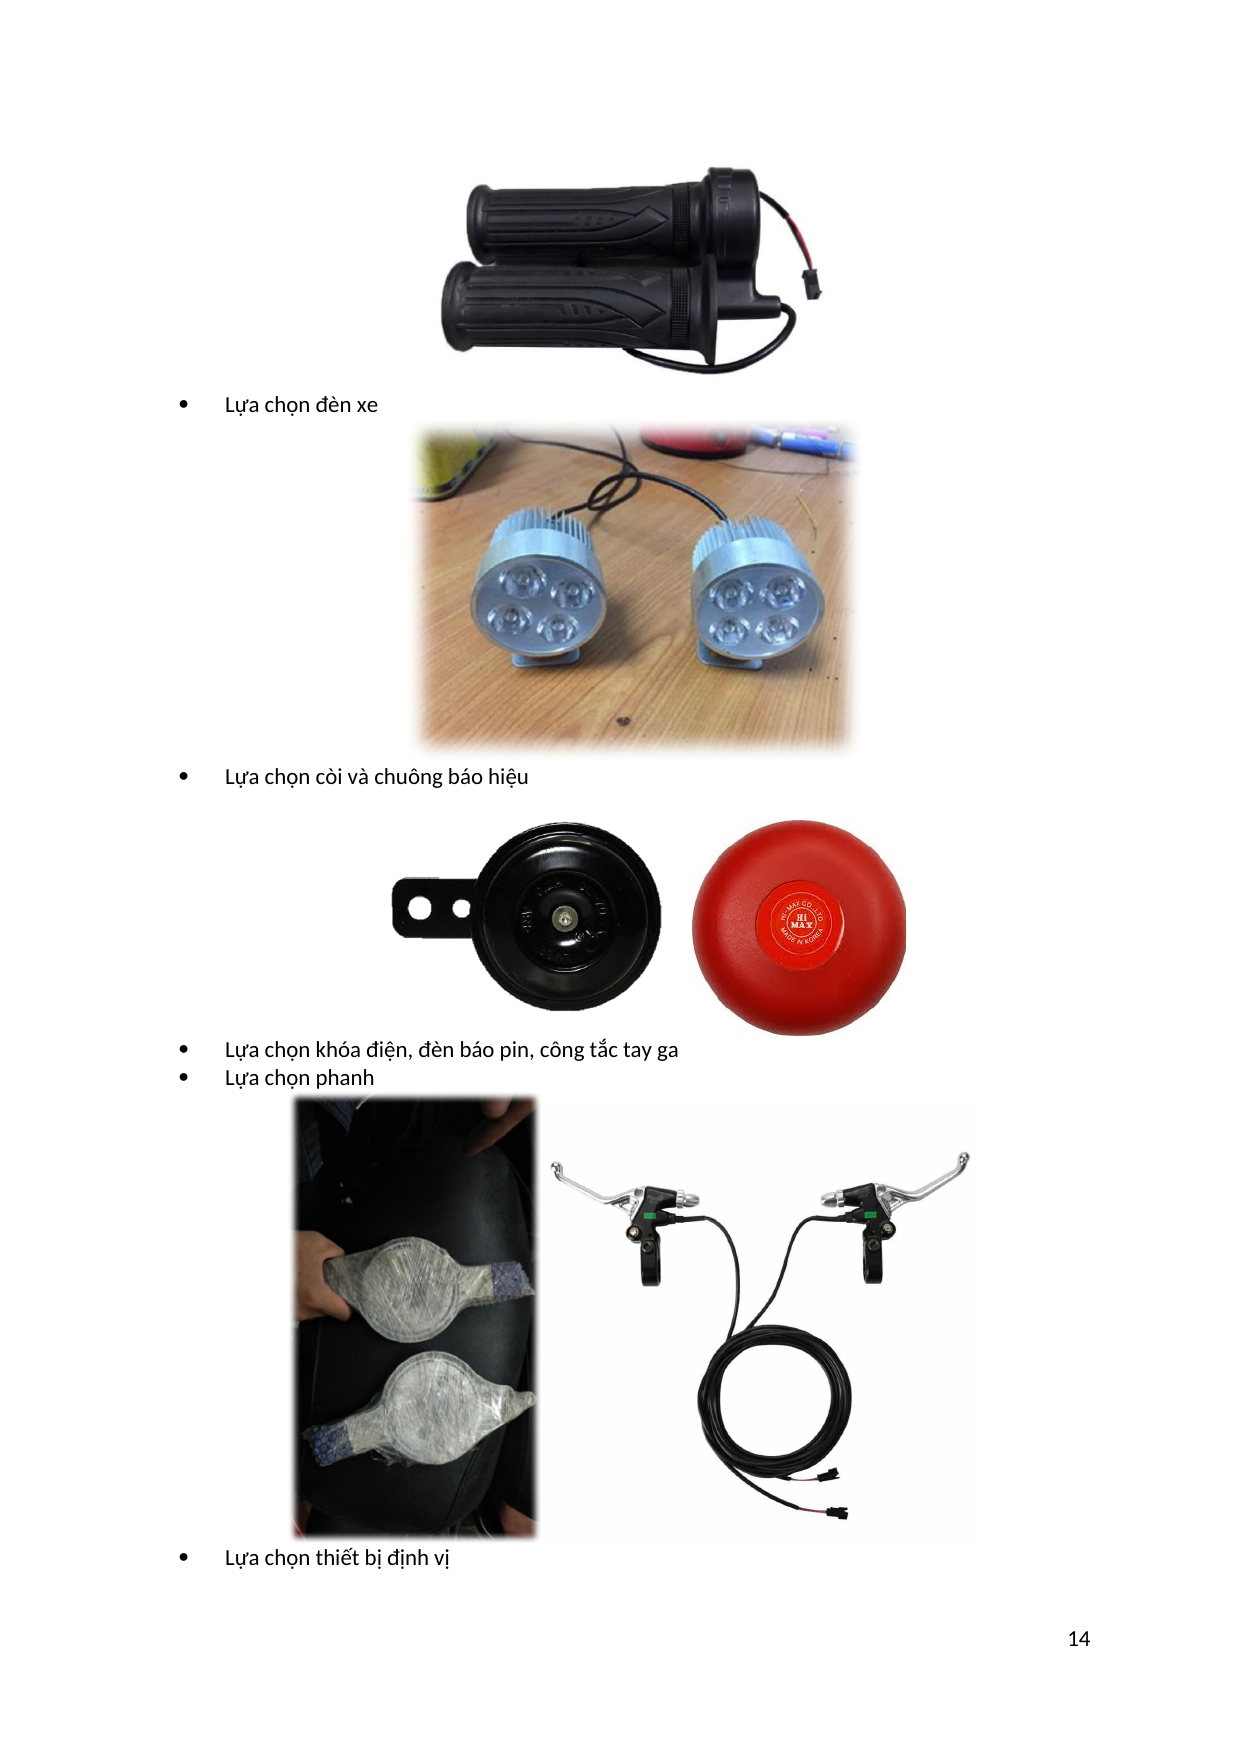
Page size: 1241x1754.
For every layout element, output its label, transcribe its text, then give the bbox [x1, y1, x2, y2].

picture [542, 1104, 982, 1544]
picture [423, 150, 847, 390]
list Lựa chọn thiết bị định vị [150, 1543, 1090, 1571]
list Lựa chọn khóa điện, đèn báo pin, công tắc tay ga [150, 1036, 1090, 1063]
picture [434, 446, 835, 734]
picture [363, 790, 907, 1036]
picture [299, 1102, 531, 1533]
list Lựa chọn còi và chuông báo hiệu [150, 762, 1090, 790]
list Lựa chọn đèn xe [150, 390, 1090, 418]
list Lựa chọn phanh [150, 1063, 1090, 1092]
